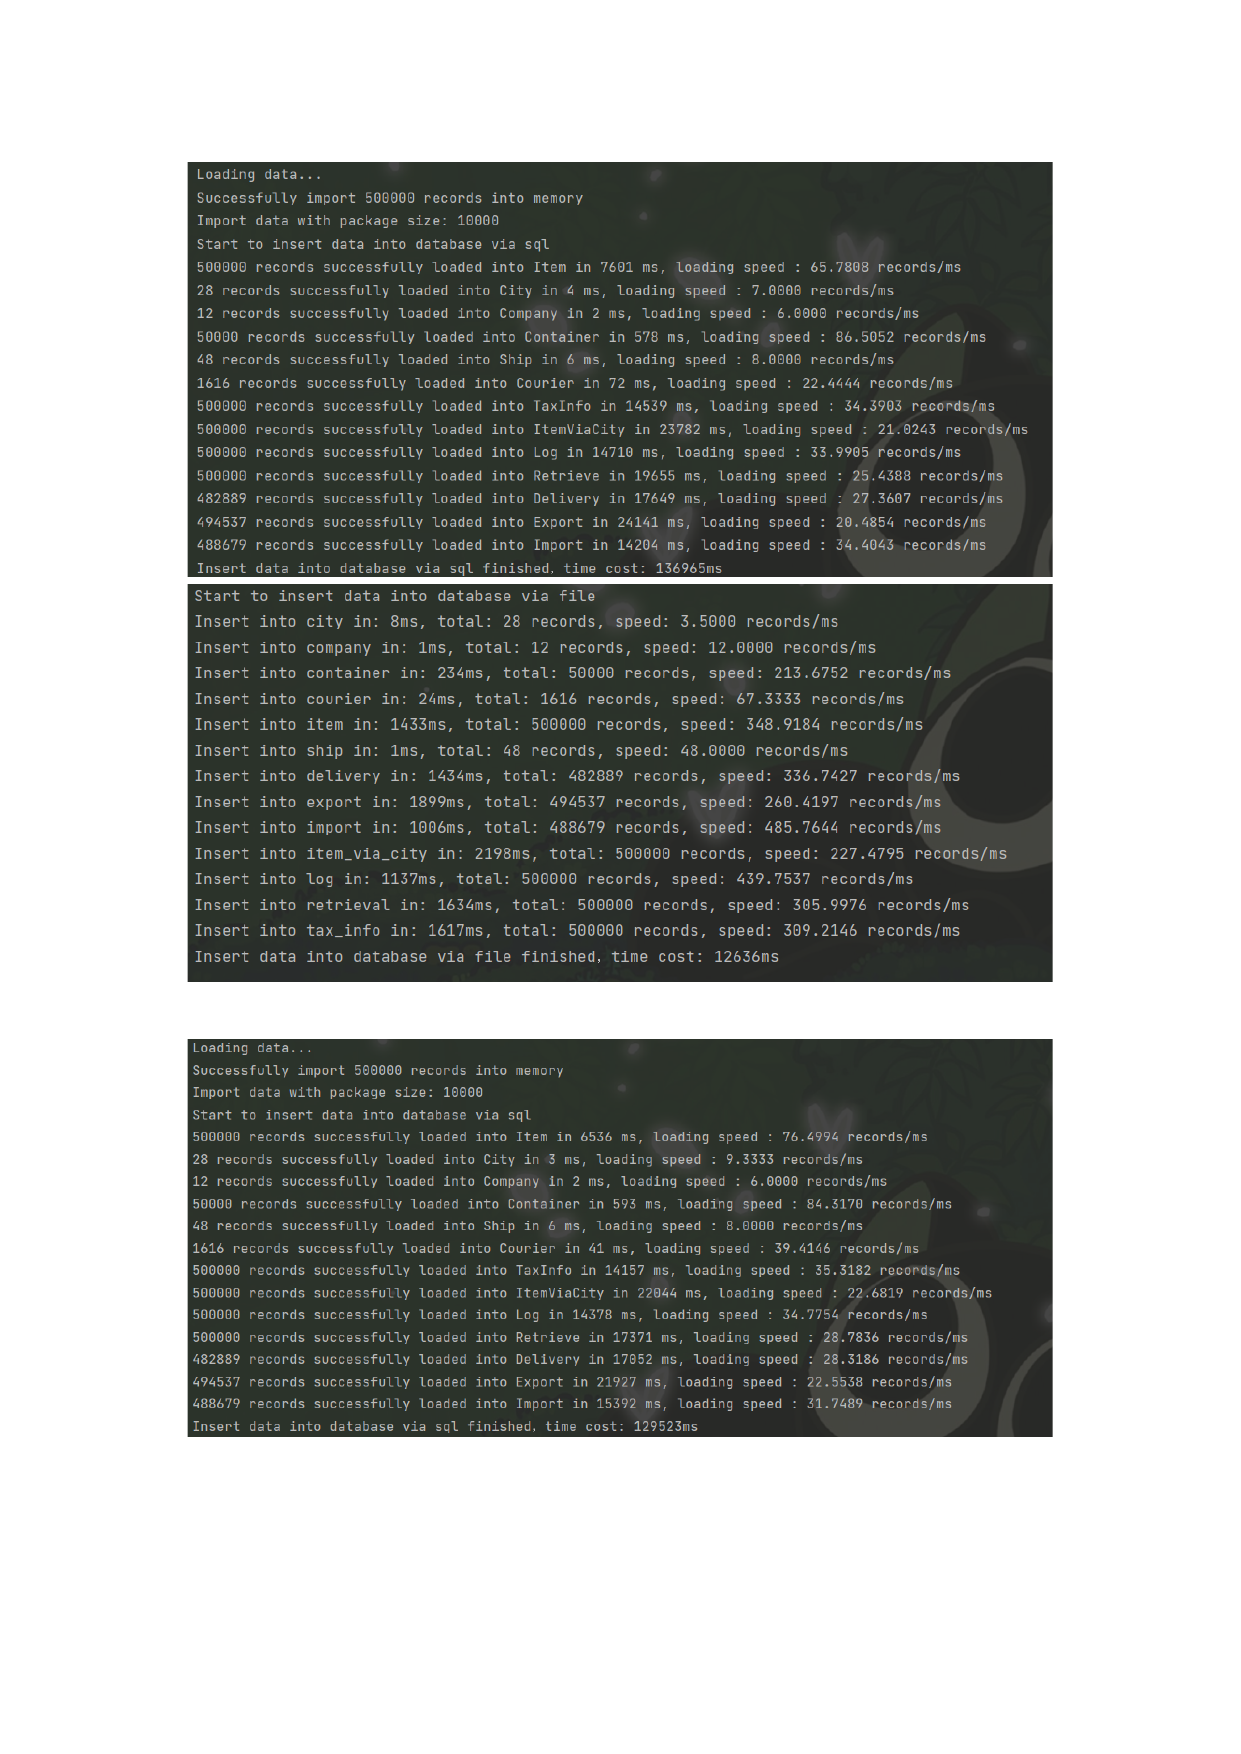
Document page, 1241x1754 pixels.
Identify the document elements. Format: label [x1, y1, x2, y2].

picture [187, 1039, 1053, 1437]
picture [187, 162, 1053, 577]
picture [187, 584, 1053, 982]
